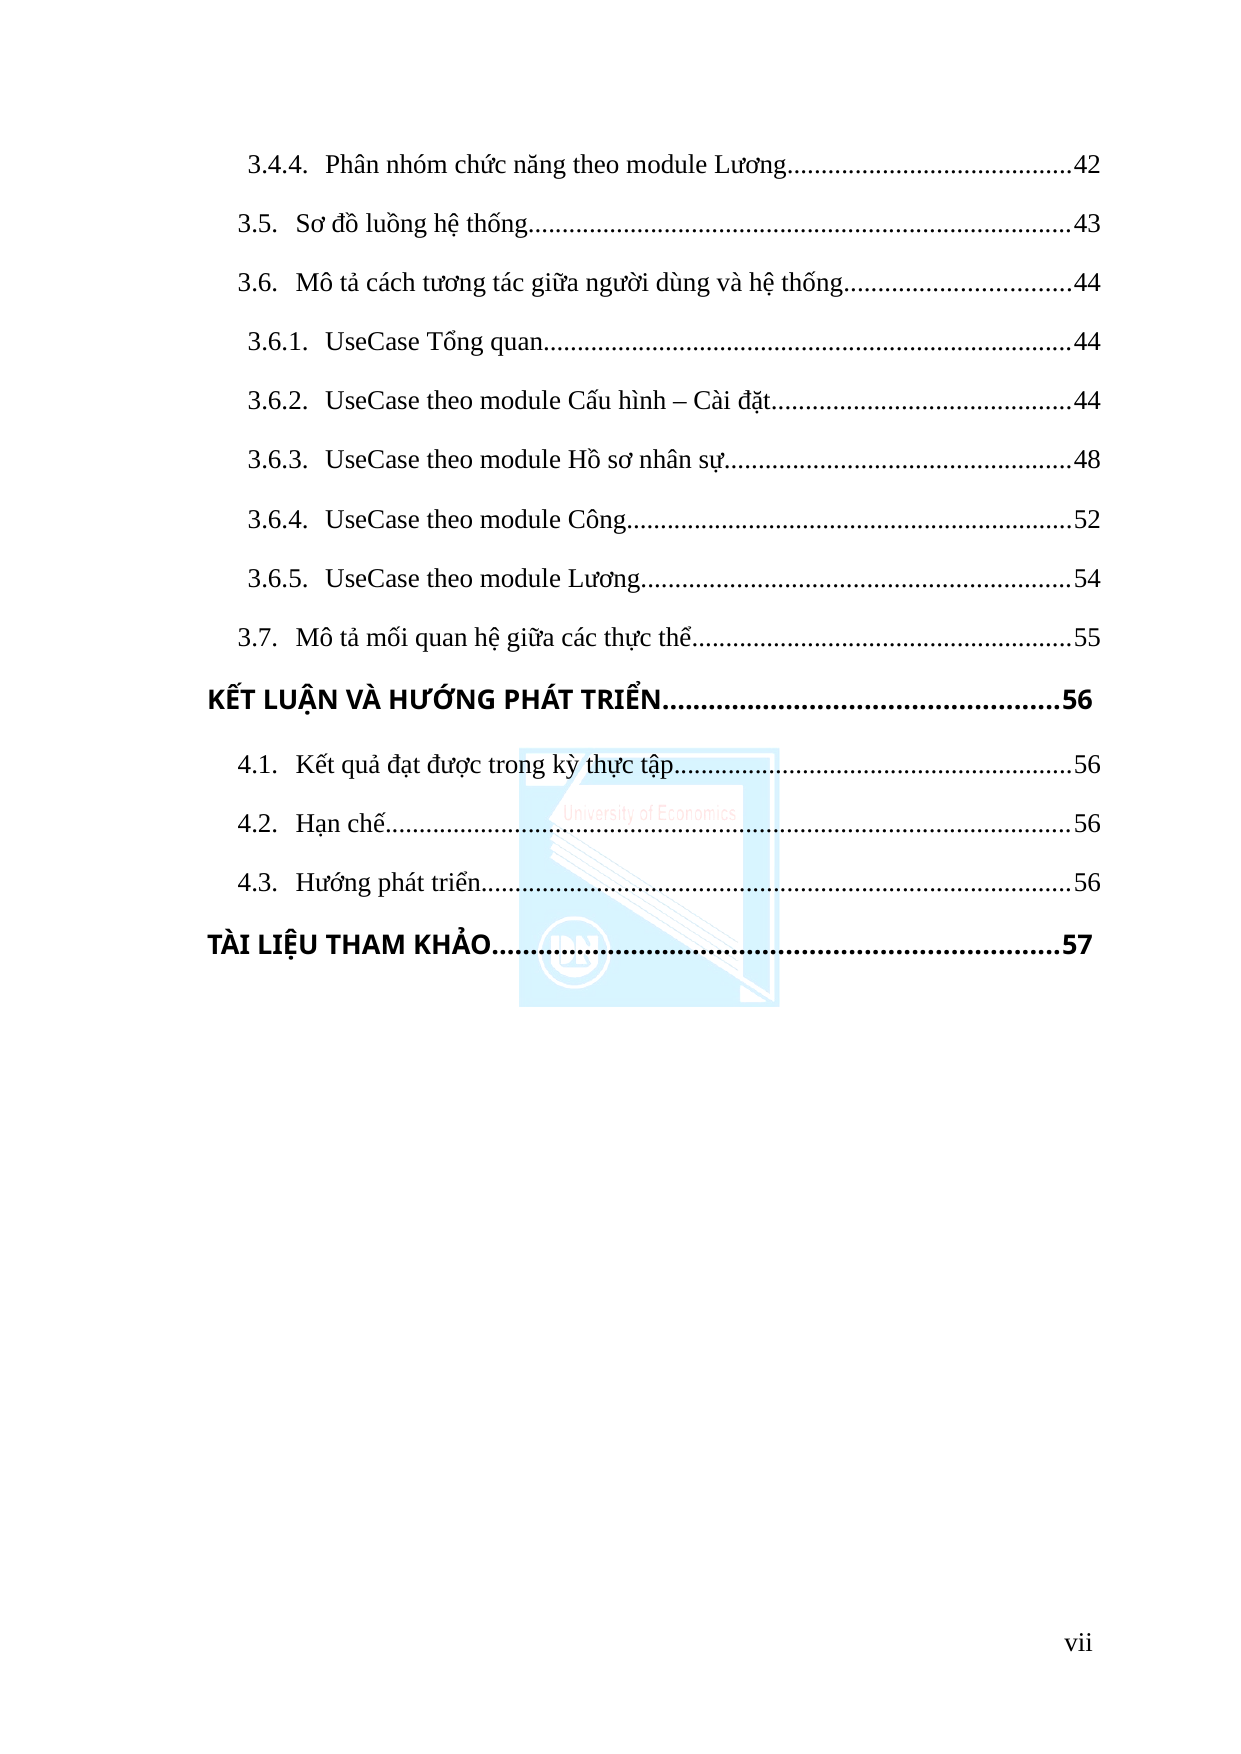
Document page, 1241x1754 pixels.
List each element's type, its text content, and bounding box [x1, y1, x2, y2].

text TÀI LIỆU THAM KHẢO 57 [207, 926, 1092, 962]
text 3.6. Mô tả cách tương tác giữa người dùng và hệ thống 44 [220, 266, 1092, 297]
text 4.3. Hướng phát triển 56 [220, 866, 1092, 897]
text 4.1. Kết quả đạt được trong kỳ thực tập 56 [220, 748, 1092, 779]
text 3.6.4. UseCase theo module Công 52 [247, 503, 1092, 534]
text 3.7. Mô tả mối quan hệ giữa các thực thể 55 [220, 621, 1092, 652]
text 3.4.4. Phân nhóm chức năng theo module Lương 42 [247, 148, 1092, 179]
text 4.2. Hạn chế 56 [220, 807, 1092, 838]
text KẾT LUẬN VÀ HƯỚNG PHÁT TRIỂN 56 [207, 680, 1092, 717]
text 3.6.3. UseCase theo module Hồ sơ nhân sự 48 [247, 443, 1092, 475]
text 3.6.1. UseCase Tổng quan 44 [247, 325, 1092, 356]
text 3.6.5. UseCase theo module Lương 54 [247, 562, 1092, 593]
text 3.5. Sơ đồ luồng hệ thống 43 [220, 207, 1092, 238]
text 3.6.2. UseCase theo module Cấu hình – Cài đặt 44 [247, 384, 1092, 416]
